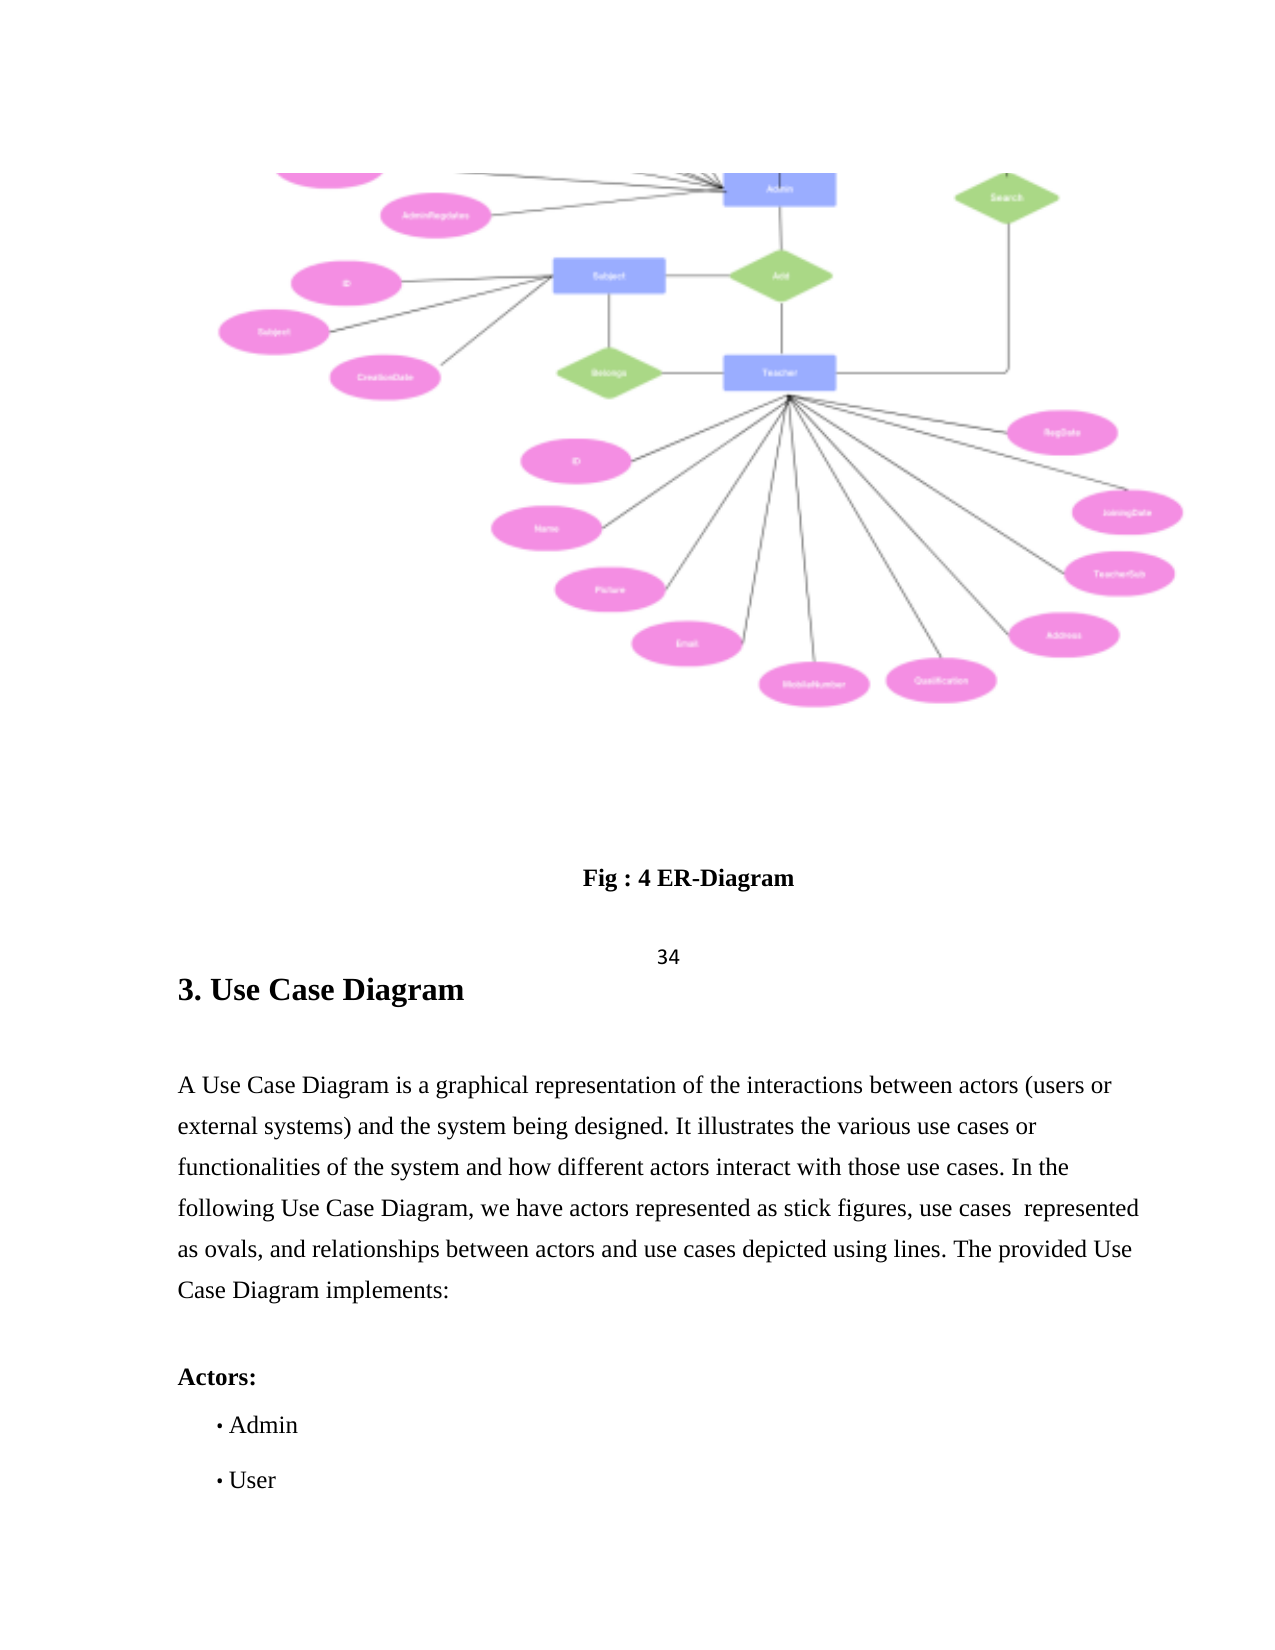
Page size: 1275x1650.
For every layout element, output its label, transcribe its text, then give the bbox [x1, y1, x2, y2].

text Actors: [177, 1362, 1200, 1391]
text 34 [657, 942, 1200, 970]
text • User [216, 1459, 1200, 1500]
picture [177, 173, 1200, 729]
text A Use Case Diagram is a graphical representation of the interactions between actors (users or external systems) and the system being designed. It illustrates the various use cases or functionalities of the system and how different actors interact with those use cases. In the following Use Case Diagram, we have actors represented as stick figures, use cases represented as ovals, and relationships between actors and use cases depicted using lines. The provided Use Case Diagram implements: [177, 1070, 1163, 1304]
text • Admin [216, 1404, 1200, 1445]
text 3. Use Case Diagram [178, 970, 1200, 1007]
text Fig : 4 ER-Diagram [177, 729, 1200, 892]
